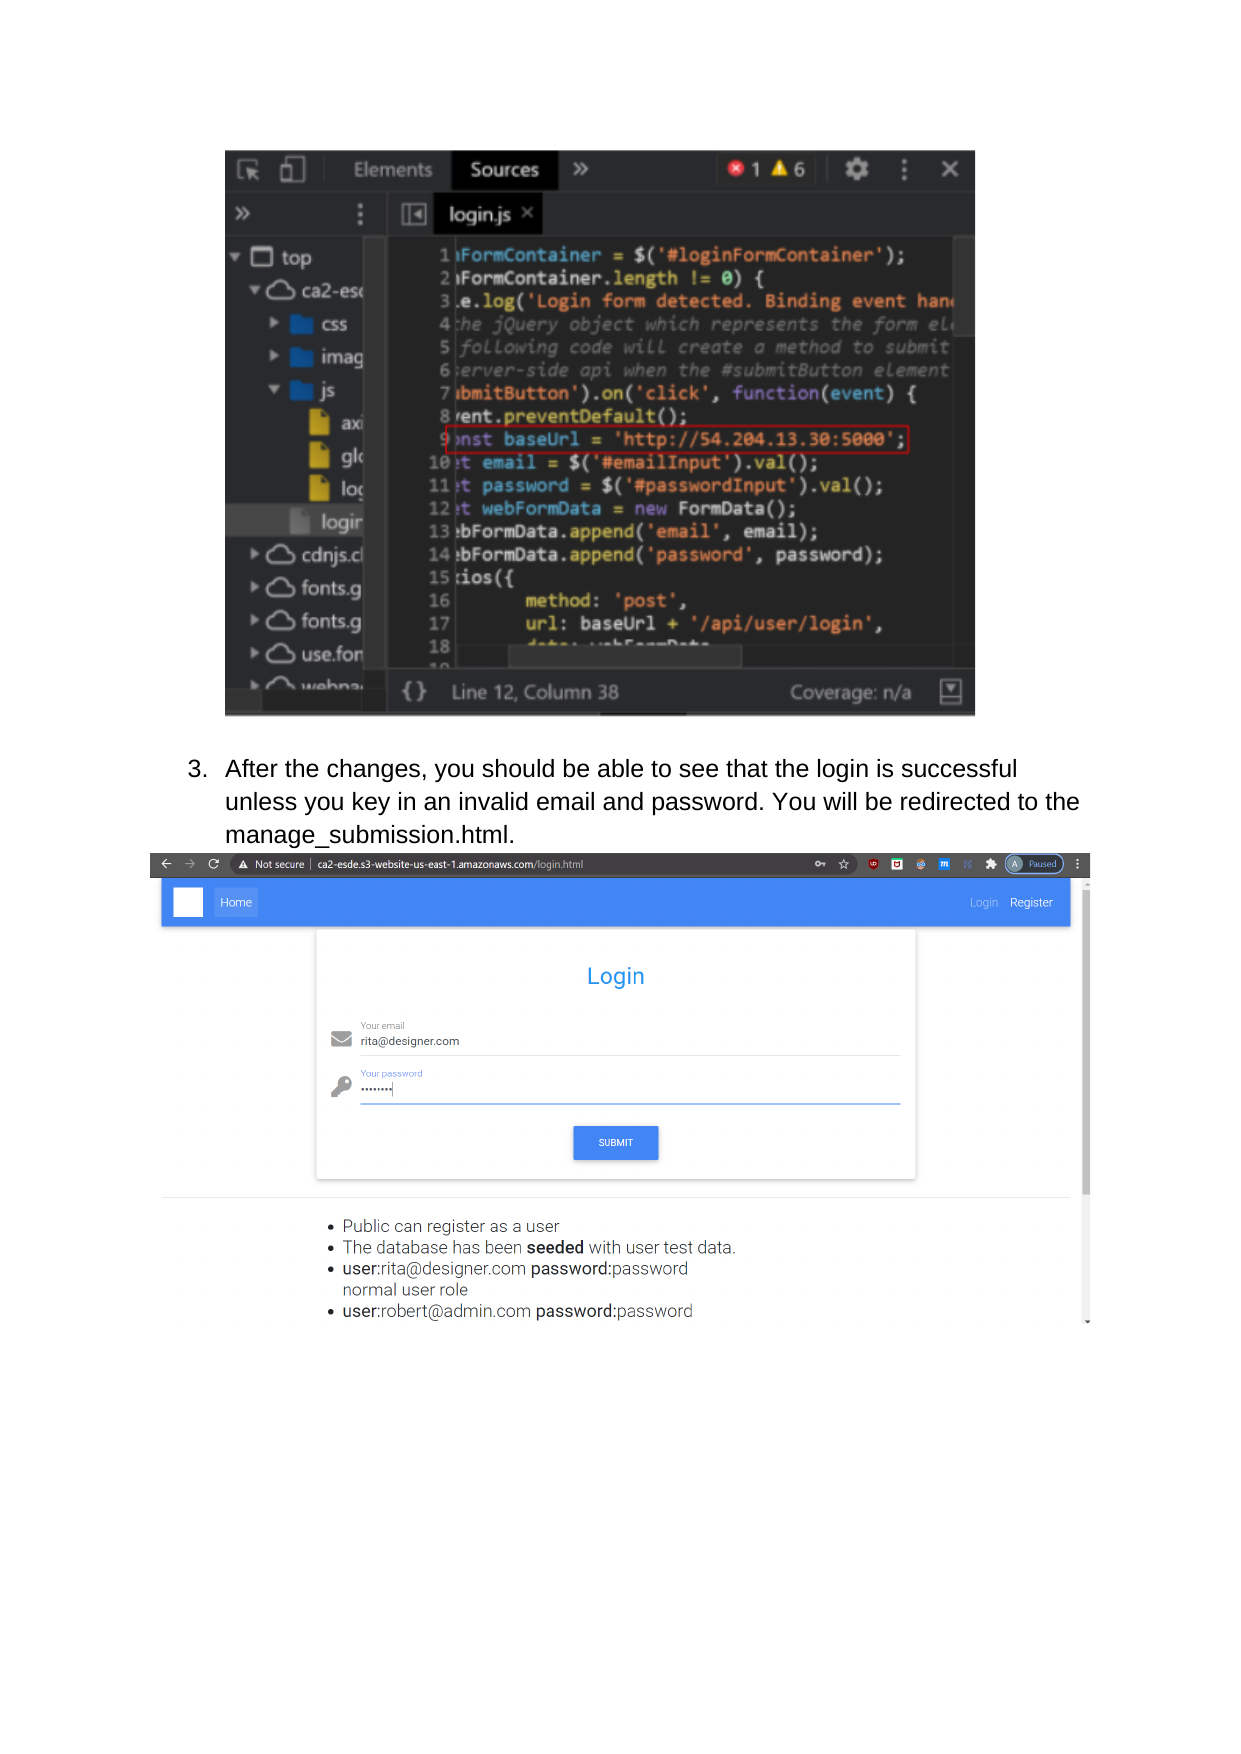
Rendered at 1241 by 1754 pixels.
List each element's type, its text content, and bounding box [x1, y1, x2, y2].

picture [150, 853, 1091, 1324]
list After the changes, you should be able to see that the login is successful unless you key in an invalid email and password. You will be redirected to the manage_submission.html. [187, 754, 1090, 849]
picture [225, 150, 976, 718]
